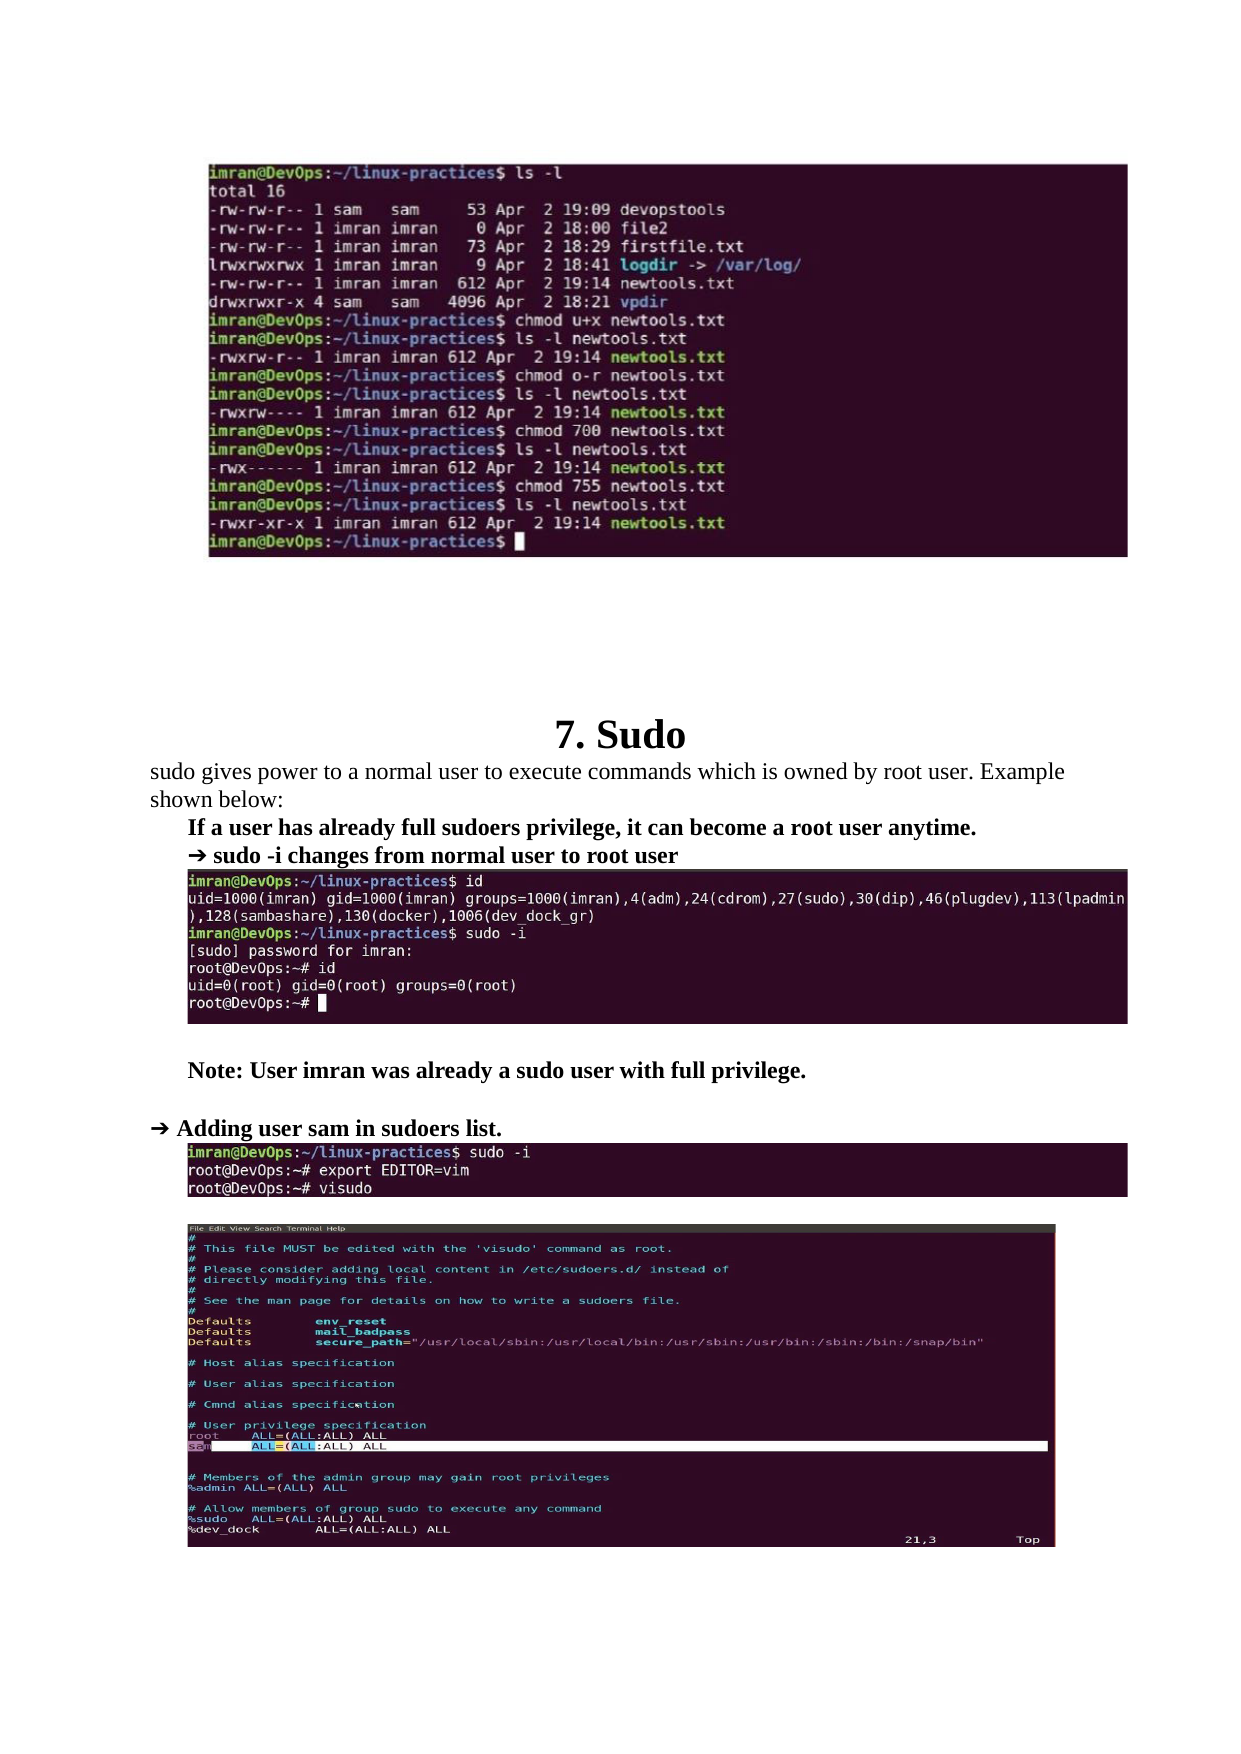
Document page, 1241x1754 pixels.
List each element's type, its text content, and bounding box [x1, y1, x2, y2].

picture [187, 1224, 1056, 1547]
text ➔ Adding user sam in sudoers list. [150, 1111, 1090, 1144]
picture [187, 869, 1128, 1024]
text Note: User imran was already a sudo user with full privilege. [187, 1056, 1090, 1084]
text 7. Sudo [150, 709, 1090, 757]
text ➔ sudo -i changes from normal user to root user [187, 840, 1090, 869]
text sudo gives power to a normal user to execute commands which is owned by root user. Example shown below: [150, 757, 1090, 813]
text If a user has already full sudoers privilege, it can become a root user anytime. [187, 813, 1090, 840]
picture [187, 150, 1128, 587]
picture [187, 1143, 1128, 1197]
